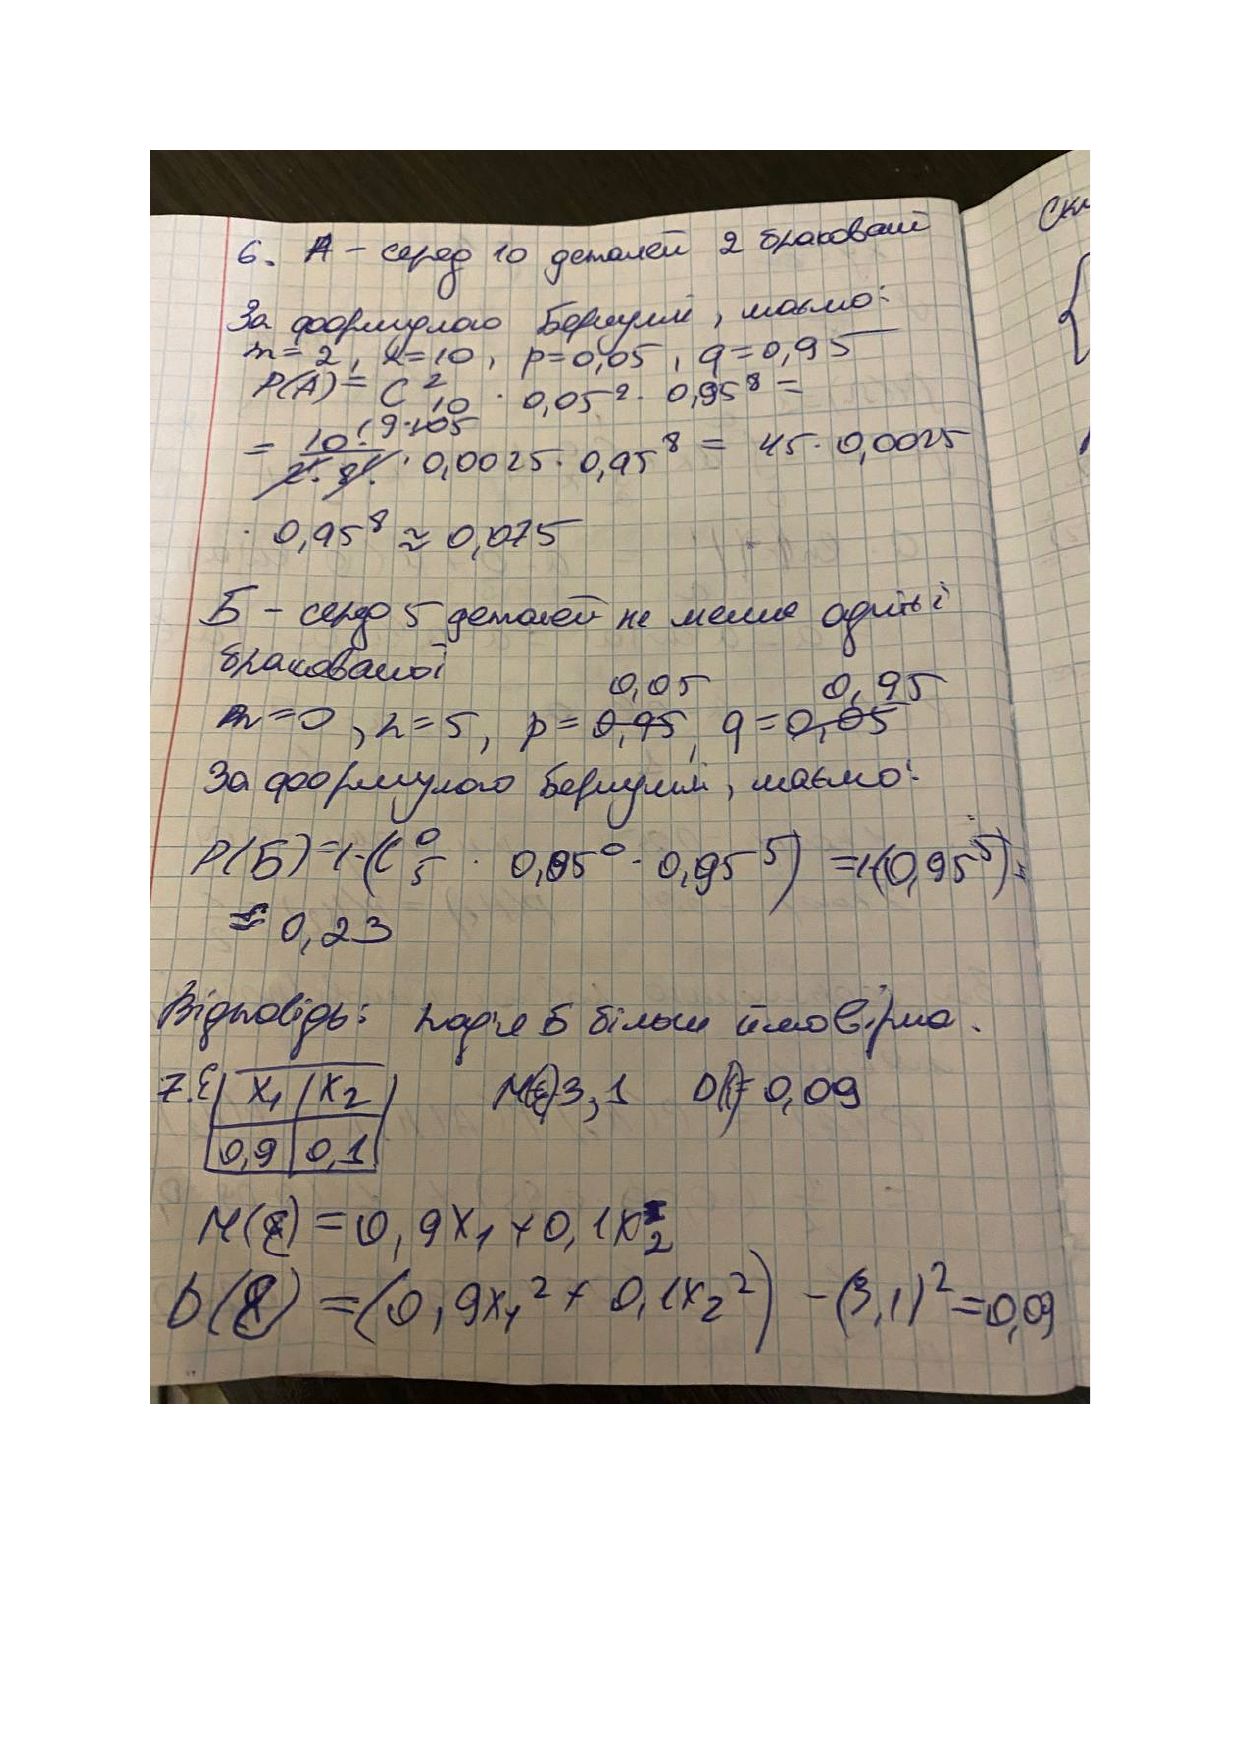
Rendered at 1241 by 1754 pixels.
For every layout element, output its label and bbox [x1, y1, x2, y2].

picture [150, 150, 1091, 1404]
